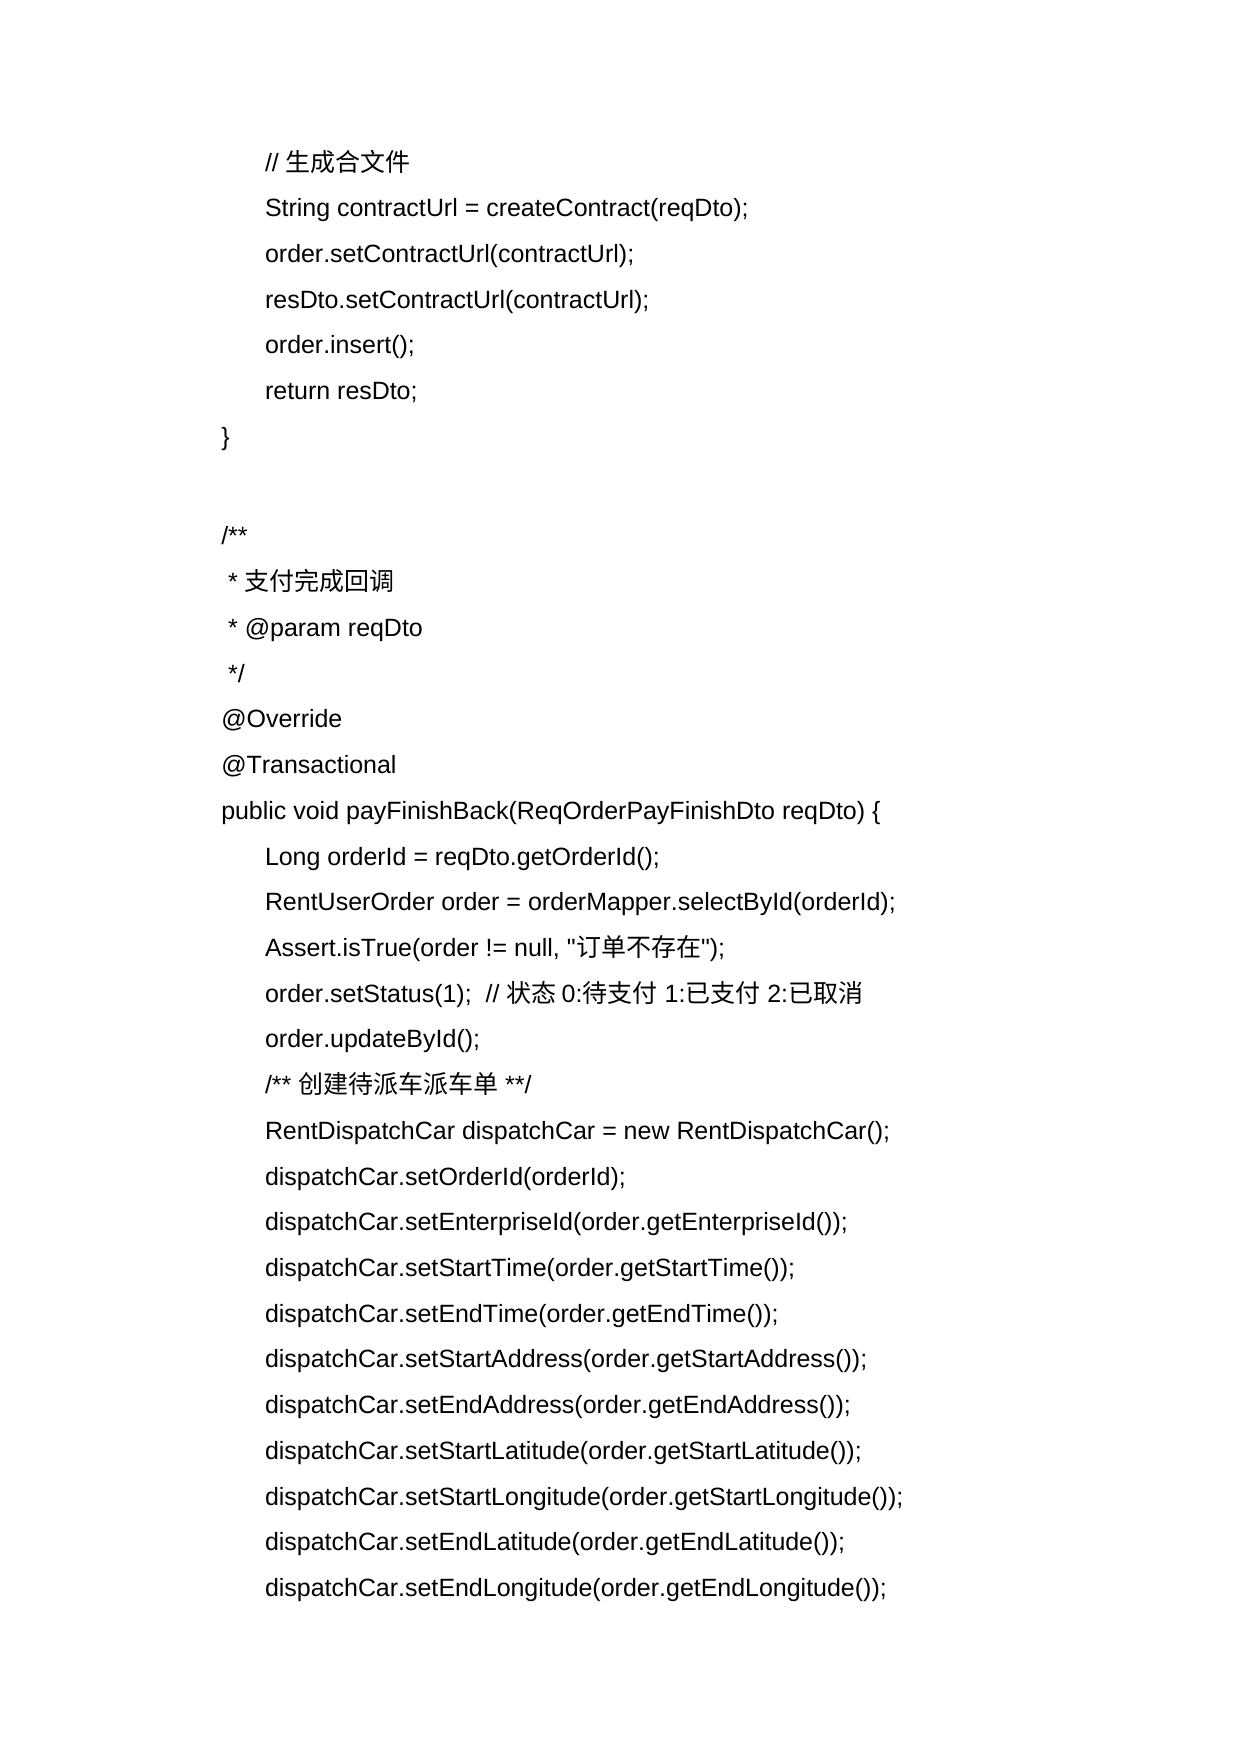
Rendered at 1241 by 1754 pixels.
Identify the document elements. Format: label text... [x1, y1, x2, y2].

text order.insert(); [221, 331, 1093, 359]
text dispatchCar.setStartTime(order.getStartTime()); [177, 1253, 1093, 1282]
text RentDispatchCar dispatchCar = new RentDispatchCar(); [177, 1116, 1093, 1144]
text * 支付完成回调 [177, 567, 1093, 596]
text // 生成合文件 [221, 148, 1093, 176]
text dispatchCar.setStartAddress(order.getStartAddress()); [177, 1344, 1093, 1373]
text String contractUrl = createContract(reqDto); [221, 193, 1093, 222]
text Long orderId = reqDto.getOrderId(); [177, 841, 1093, 870]
text return resDto; [177, 376, 1093, 405]
text order.setStatus(1); // 状态0:待支付 1:已支付 2:已取消 [177, 979, 1093, 1007]
text dispatchCar.setEnterpriseId(order.getEnterpriseId()); [177, 1207, 1093, 1236]
text } [177, 422, 1093, 451]
text dispatchCar.setEndTime(order.getEndTime()); [177, 1299, 1093, 1327]
text dispatchCar.setEndLongitude(order.getEndLongitude()); [177, 1573, 1093, 1602]
text dispatchCar.setOrderId(orderId); [177, 1162, 1093, 1190]
text @Transactional [177, 750, 1093, 779]
text Assert.isTrue(order != null, "订单不存在"); [177, 933, 1093, 962]
text /** [177, 521, 1093, 550]
text dispatchCar.setEndAddress(order.getEndAddress()); [177, 1390, 1093, 1419]
text order.setContractUrl(contractUrl); [221, 239, 1093, 268]
text resDto.setContractUrl(contractUrl); [221, 285, 1093, 313]
text RentUserOrder order = orderMapper.selectById(orderId); [177, 887, 1093, 916]
text */ [177, 658, 1093, 687]
text @Override [177, 704, 1093, 733]
text order.updateById(); [177, 1024, 1093, 1053]
text /** 创建待派车派车单 **/ [177, 1070, 1093, 1099]
text dispatchCar.setEndLatitude(order.getEndLatitude()); [177, 1527, 1093, 1556]
text * @param reqDto [177, 613, 1093, 642]
text public void payFinishBack(ReqOrderPayFinishDto reqDto) { [177, 796, 1093, 824]
text dispatchCar.setStartLatitude(order.getStartLatitude()); [177, 1436, 1093, 1465]
text dispatchCar.setStartLongitude(order.getStartLongitude()); [177, 1482, 1093, 1510]
